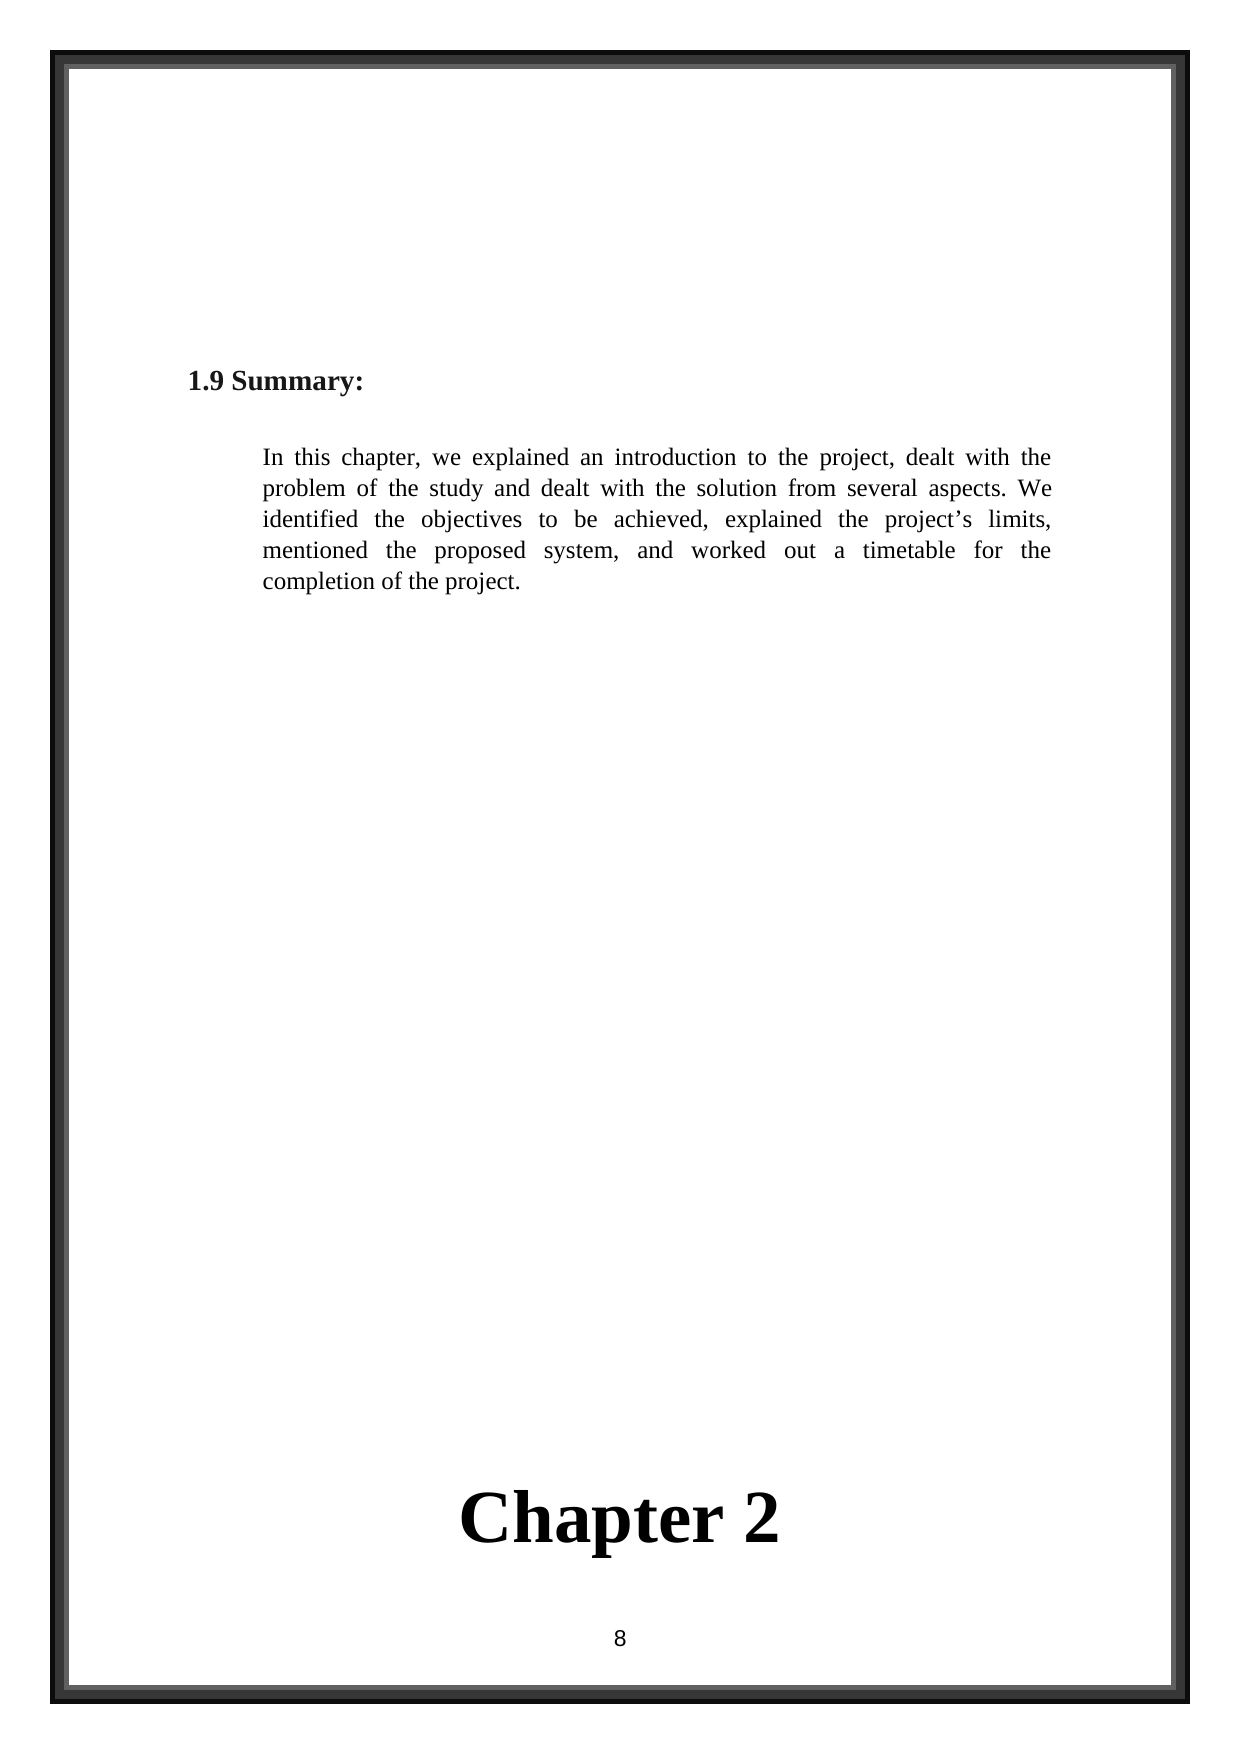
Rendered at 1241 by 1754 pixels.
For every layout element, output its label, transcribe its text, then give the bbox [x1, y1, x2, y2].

text Chapter 2 [187, 1472, 1053, 1559]
subtitle 1.9 Summary: [187, 363, 1053, 397]
text In this chapter, we explained an introduction to the project, dealt with the problem of the study and dealt with the solution from several aspects. We identified the objectives to be achieved, explained the project’s limits, mentioned the proposed system, and worked out a timetable for the completion of the project. [262, 442, 1053, 595]
